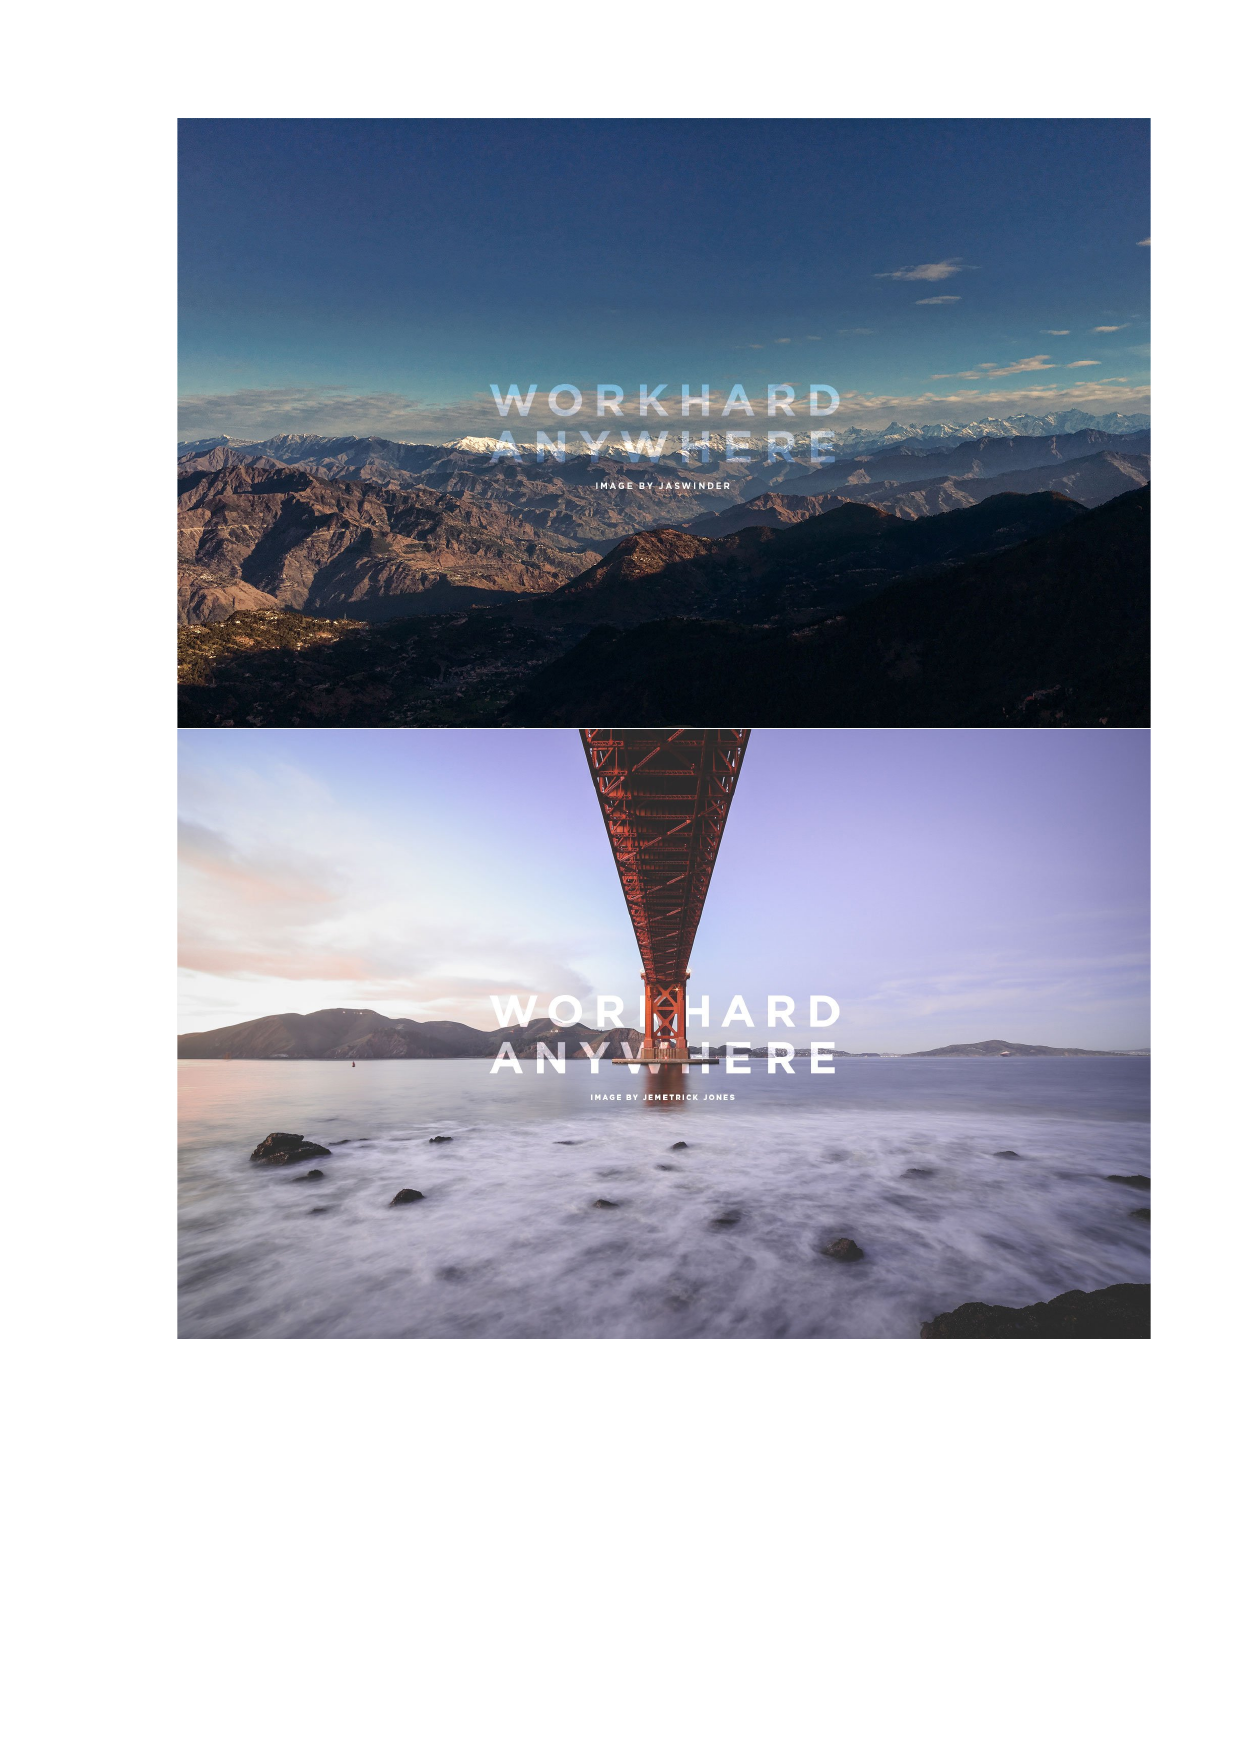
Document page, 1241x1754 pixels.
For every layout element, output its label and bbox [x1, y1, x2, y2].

picture [177, 729, 1151, 1339]
picture [177, 118, 1151, 728]
